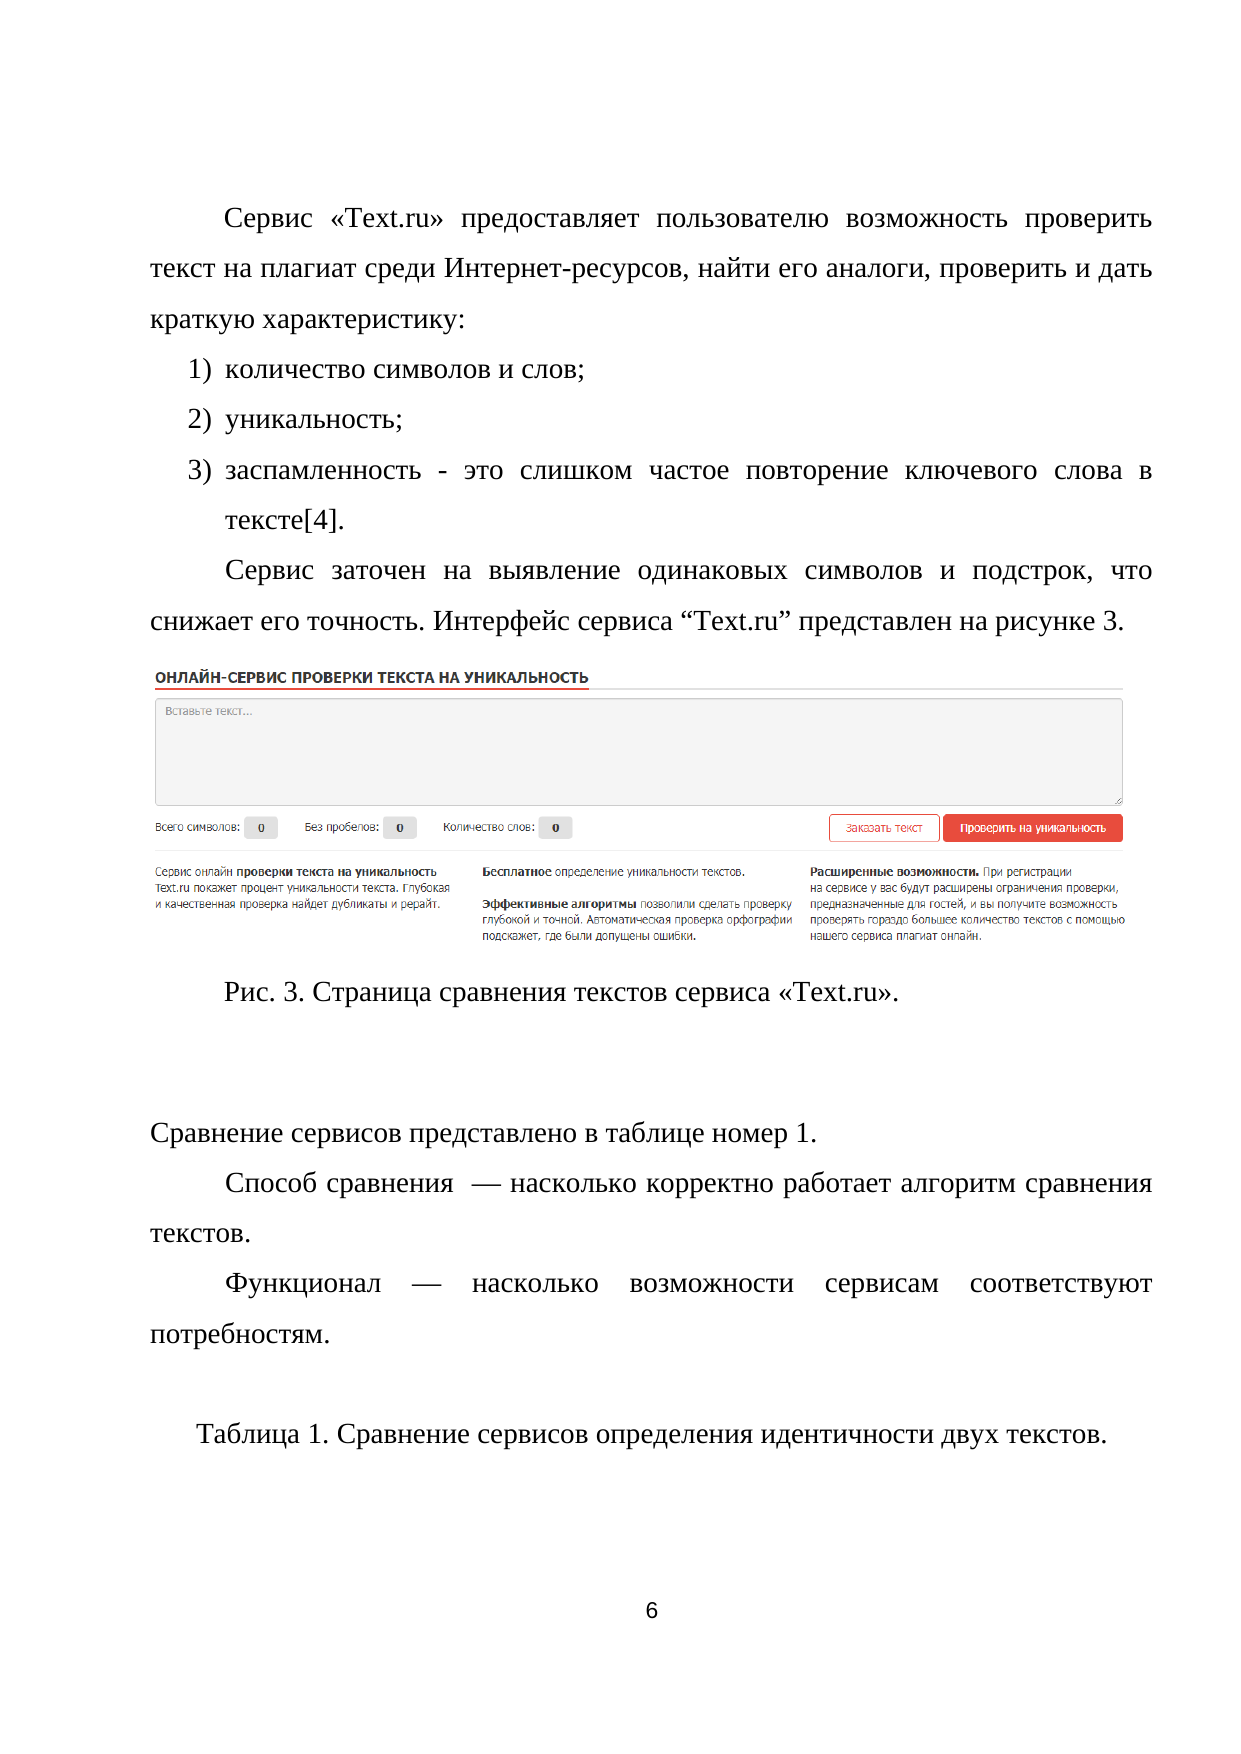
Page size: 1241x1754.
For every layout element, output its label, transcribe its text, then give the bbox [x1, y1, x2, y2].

text Сервис заточен на выявление одинаковых символов и подстрок, что снижает его точность. Интерфейс сервиса “Text.ru” представлен на рисунке 3. [150, 552, 1153, 636]
picture [135, 653, 1139, 962]
text Сравнение сервисов представлено в таблице номер 1. [150, 1115, 1153, 1148]
list уникальность; [187, 402, 1153, 435]
list заспамленность - это слишком частое повторение ключевого слова в тексте[4]. [187, 452, 1153, 536]
text Таблица 1. Сравнение сервисов определения идентичности двух текстов. [150, 1417, 1153, 1450]
text Способ сравнения — насколько корректно работает алгоритм сравнения текстов. [150, 1165, 1153, 1249]
text Рис. 3. Страница сравнения текстов сервиса «Text.ru». [150, 974, 1153, 1008]
text Сервис «Text.ru» предоставляет пользователю возможность проверить текст на плагиат среди Интернет-ресурсов, найти его аналоги, проверить и дать краткую характеристику: [150, 200, 1153, 334]
list количество символов и слов; [187, 351, 1153, 385]
text Функционал — насколько возможности сервисам соответствуют потребностям. [150, 1266, 1153, 1349]
